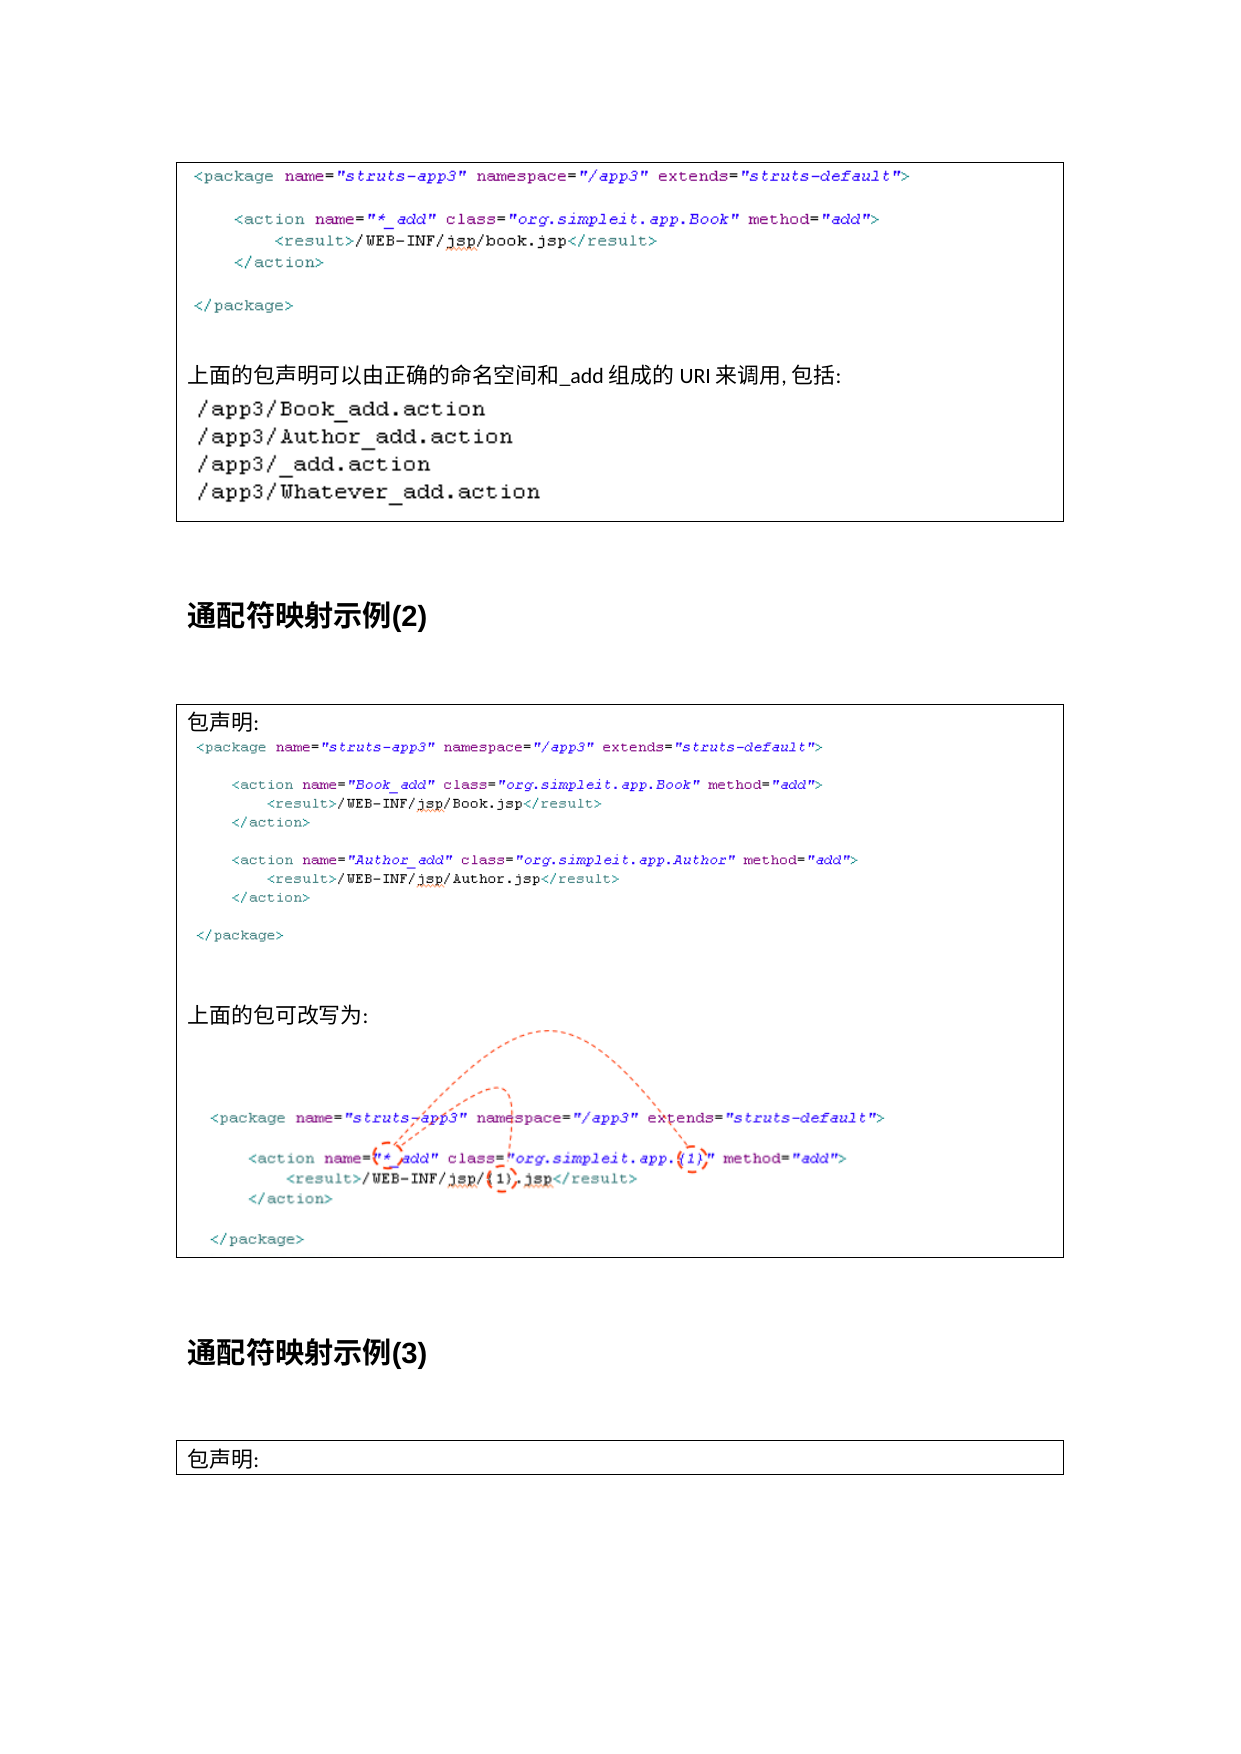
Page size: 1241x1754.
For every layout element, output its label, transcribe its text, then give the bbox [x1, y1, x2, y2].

picture [187, 390, 552, 509]
table_header 包声明: 上面的包可改写为: [177, 1441, 1063, 1474]
picture [187, 737, 863, 945]
subtitle 通配符映射示例(3) [187, 1318, 1053, 1383]
picture [187, 1029, 980, 1257]
picture [187, 163, 918, 318]
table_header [177, 163, 1063, 521]
subtitle 通配符映射示例(2) [187, 581, 1053, 646]
table_header 包声明: 上面的包可改写为: [177, 705, 1063, 1257]
